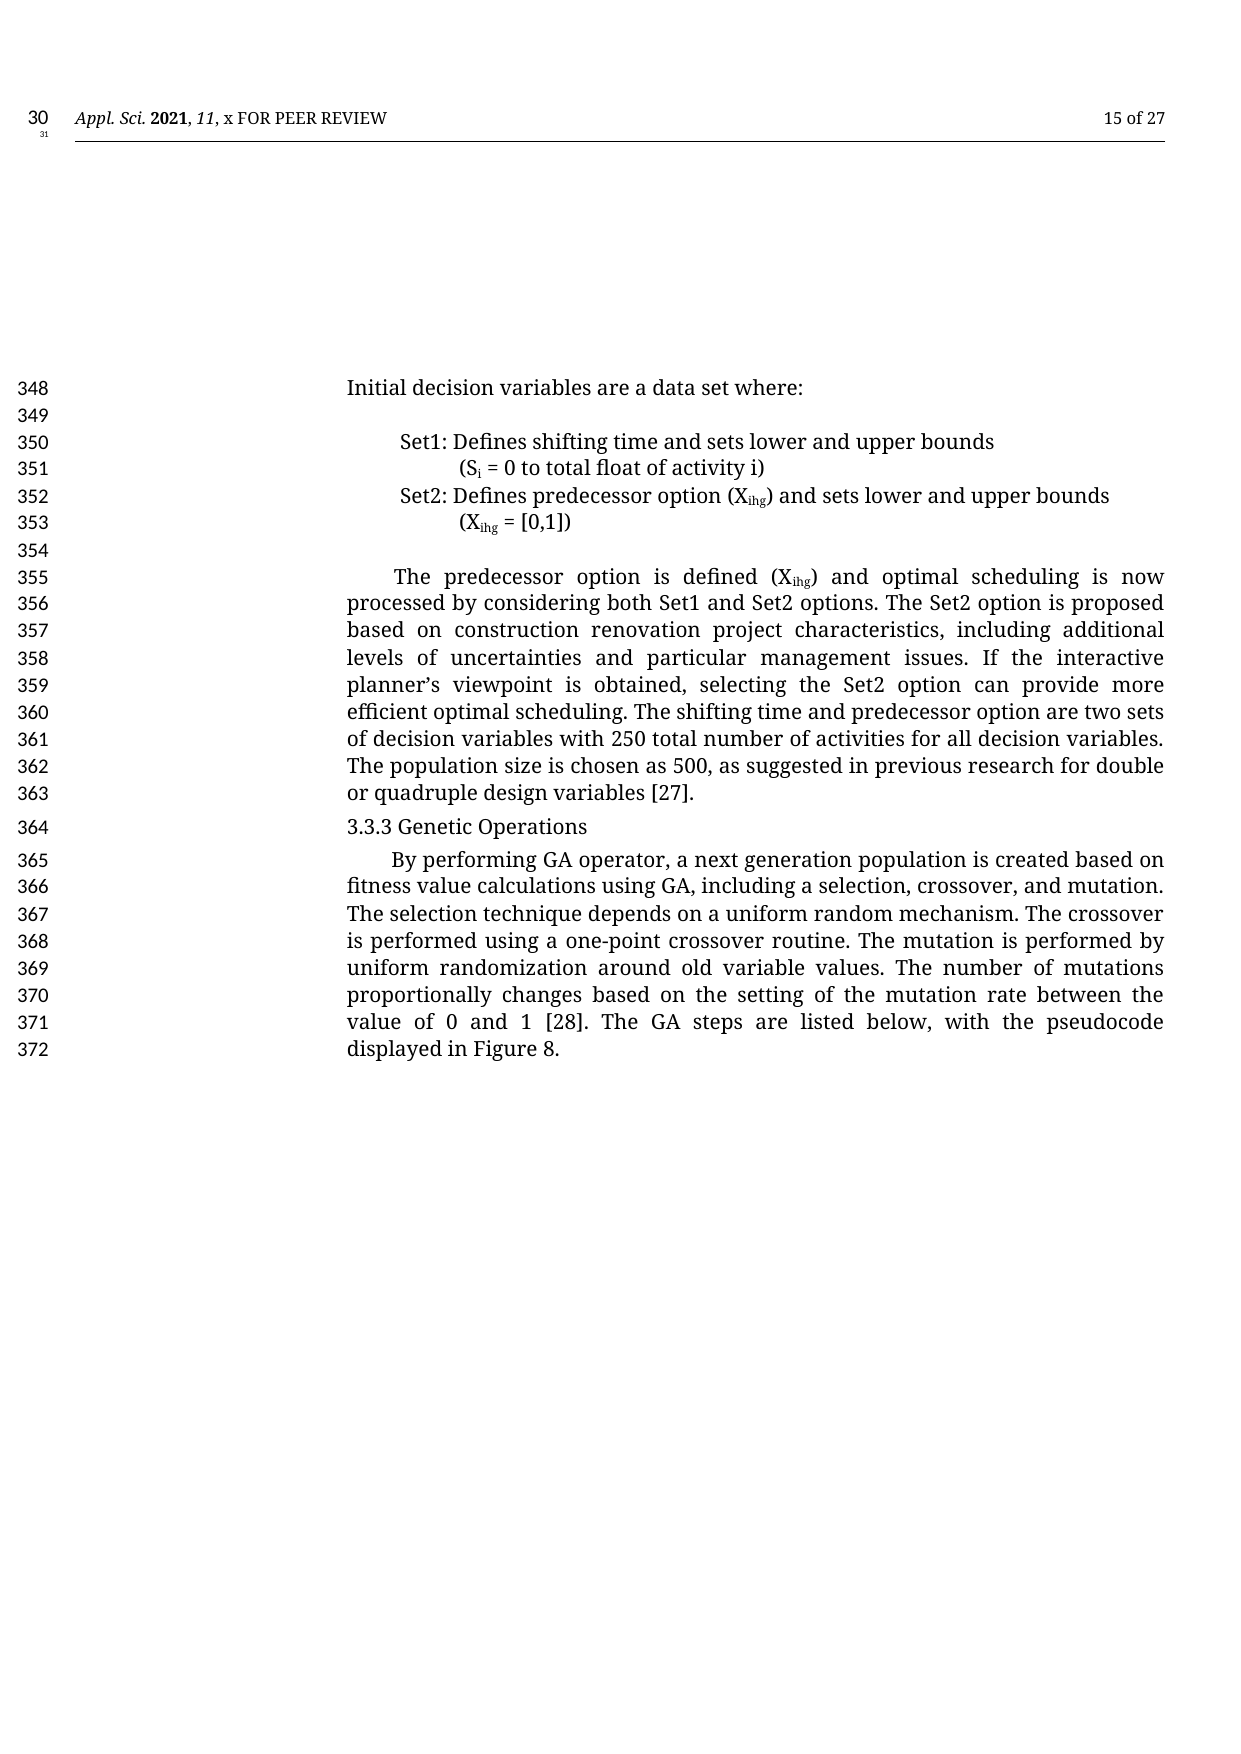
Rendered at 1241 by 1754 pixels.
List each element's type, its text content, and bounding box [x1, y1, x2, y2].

text By performing GA operator, a next generation population is created based on fitness value calculations using GA, including a selection, crossover, and mutation. The selection technique depends on a uniform random mechanism. The crossover is performed using a one-point crossover routine. The mutation is performed by uniform randomization around old variable values. The number of mutations proportionally changes based on the setting of the mutation rate between the value of 0 and 1 [28]. The GA steps are listed below, with the pseudocode displayed in Figure 8. [347, 846, 1165, 1062]
text The predecessor option is defined (Xihg) and optimal scheduling is now processed by considering both Set1 and Set2 options. The Set2 option is proposed based on construction renovation project characteristics, including additional levels of uncertainties and particular management issues. If the interactive planner’s viewpoint is obtained, selecting the Set2 option can provide more efficient optimal scheduling. The shifting time and predecessor option are two sets of decision variables with 250 total number of activities for all decision variables. The population size is chosen as 500, as suggested in previous research for double or quadruple design variables [27]. [347, 563, 1165, 806]
text Initial decision variables are a data set where: [347, 374, 1165, 401]
subtitle 3.3.3 Genetic Operations [347, 813, 1165, 840]
text Set2: Defines predecessor option (Xihg) and sets lower and upper bounds (Xihg = [0,1]) [400, 482, 1165, 536]
text Set1: Defines shifting time and sets lower and upper bounds (Si = 0 to total float of activity i) [400, 428, 1165, 482]
